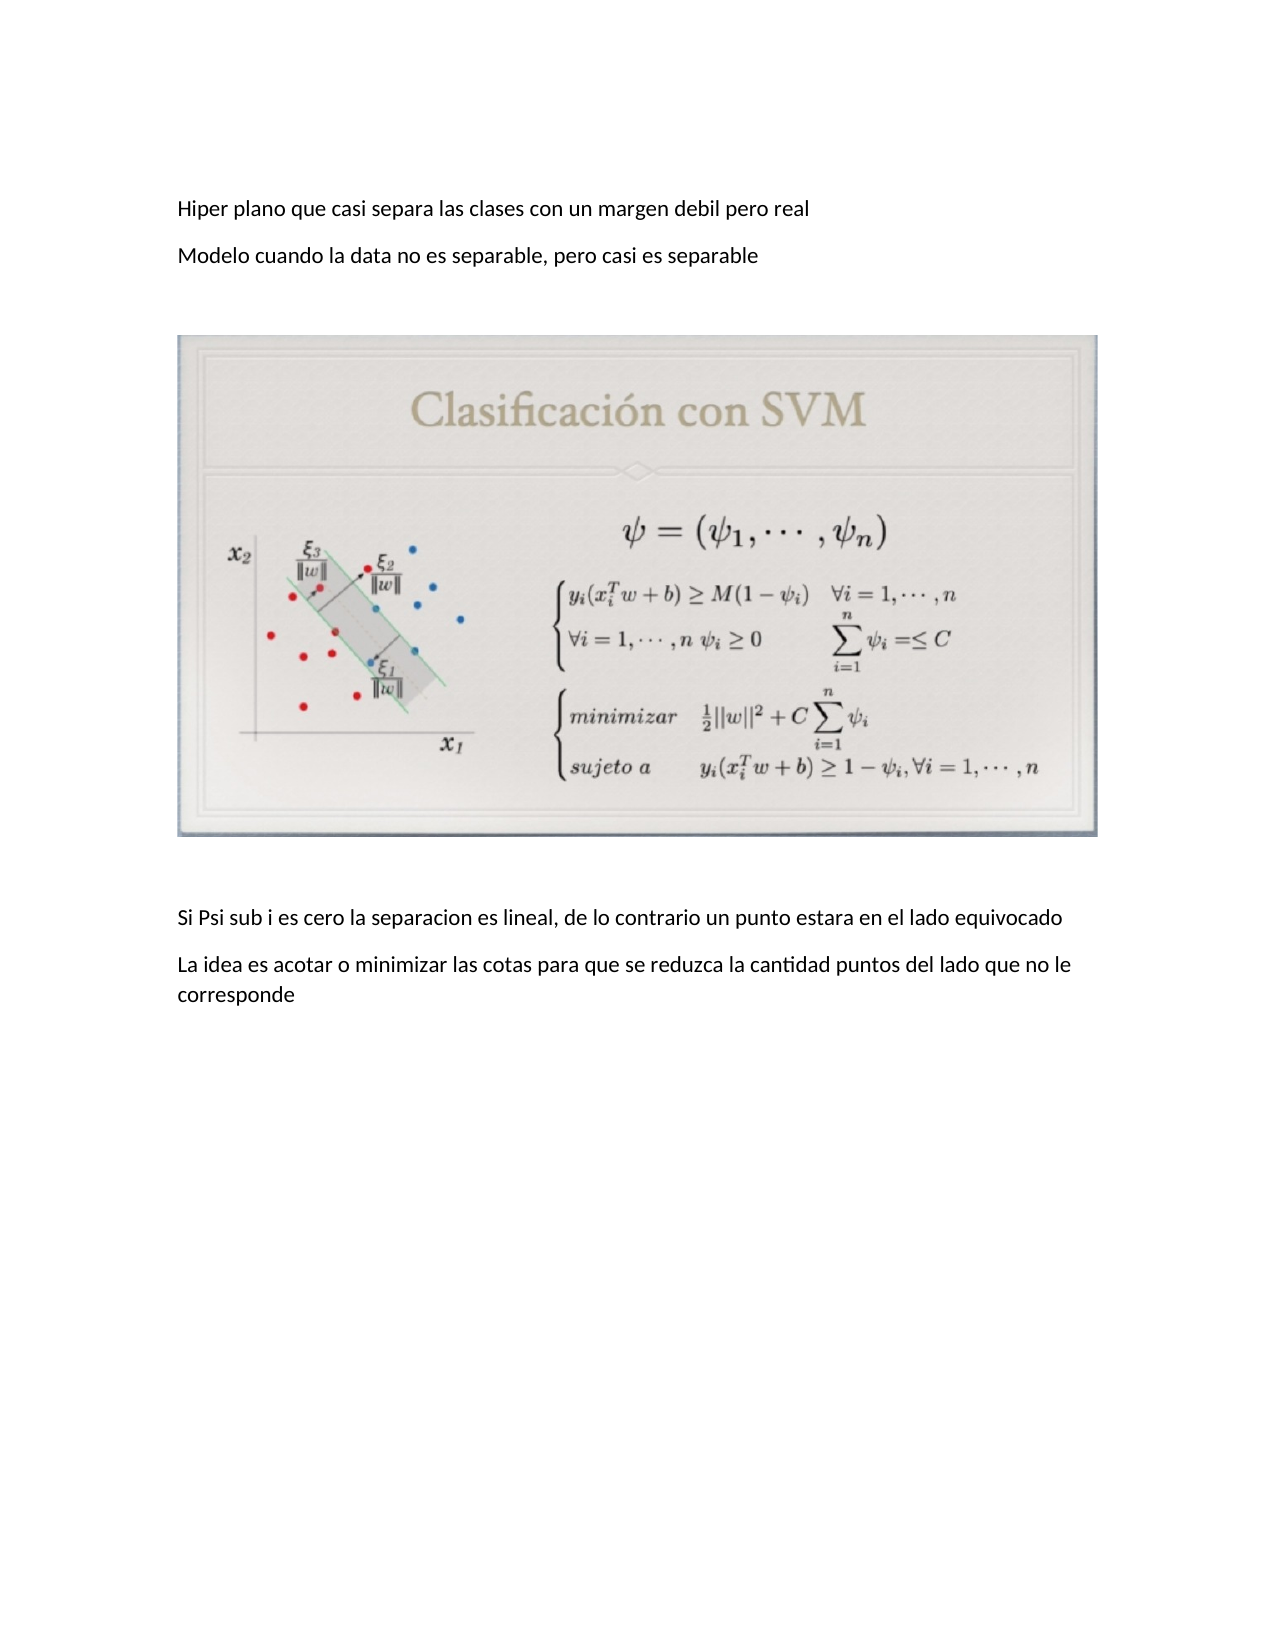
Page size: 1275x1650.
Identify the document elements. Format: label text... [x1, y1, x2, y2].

picture [177, 335, 1098, 837]
text Si Psi sub i es cero la separacion es lineal, de lo contrario un punto estara en el lado equivocado [177, 903, 1098, 931]
text La idea es acotar o minimizar las cotas para que se reduzca la cantidad puntos del lado que no le corresponde [177, 950, 1098, 1008]
text Hiper plano que casi separa las clases con un margen debil pero real [177, 194, 1098, 222]
text Modelo cuando la data no es separable, pero casi es separable [177, 241, 1098, 269]
